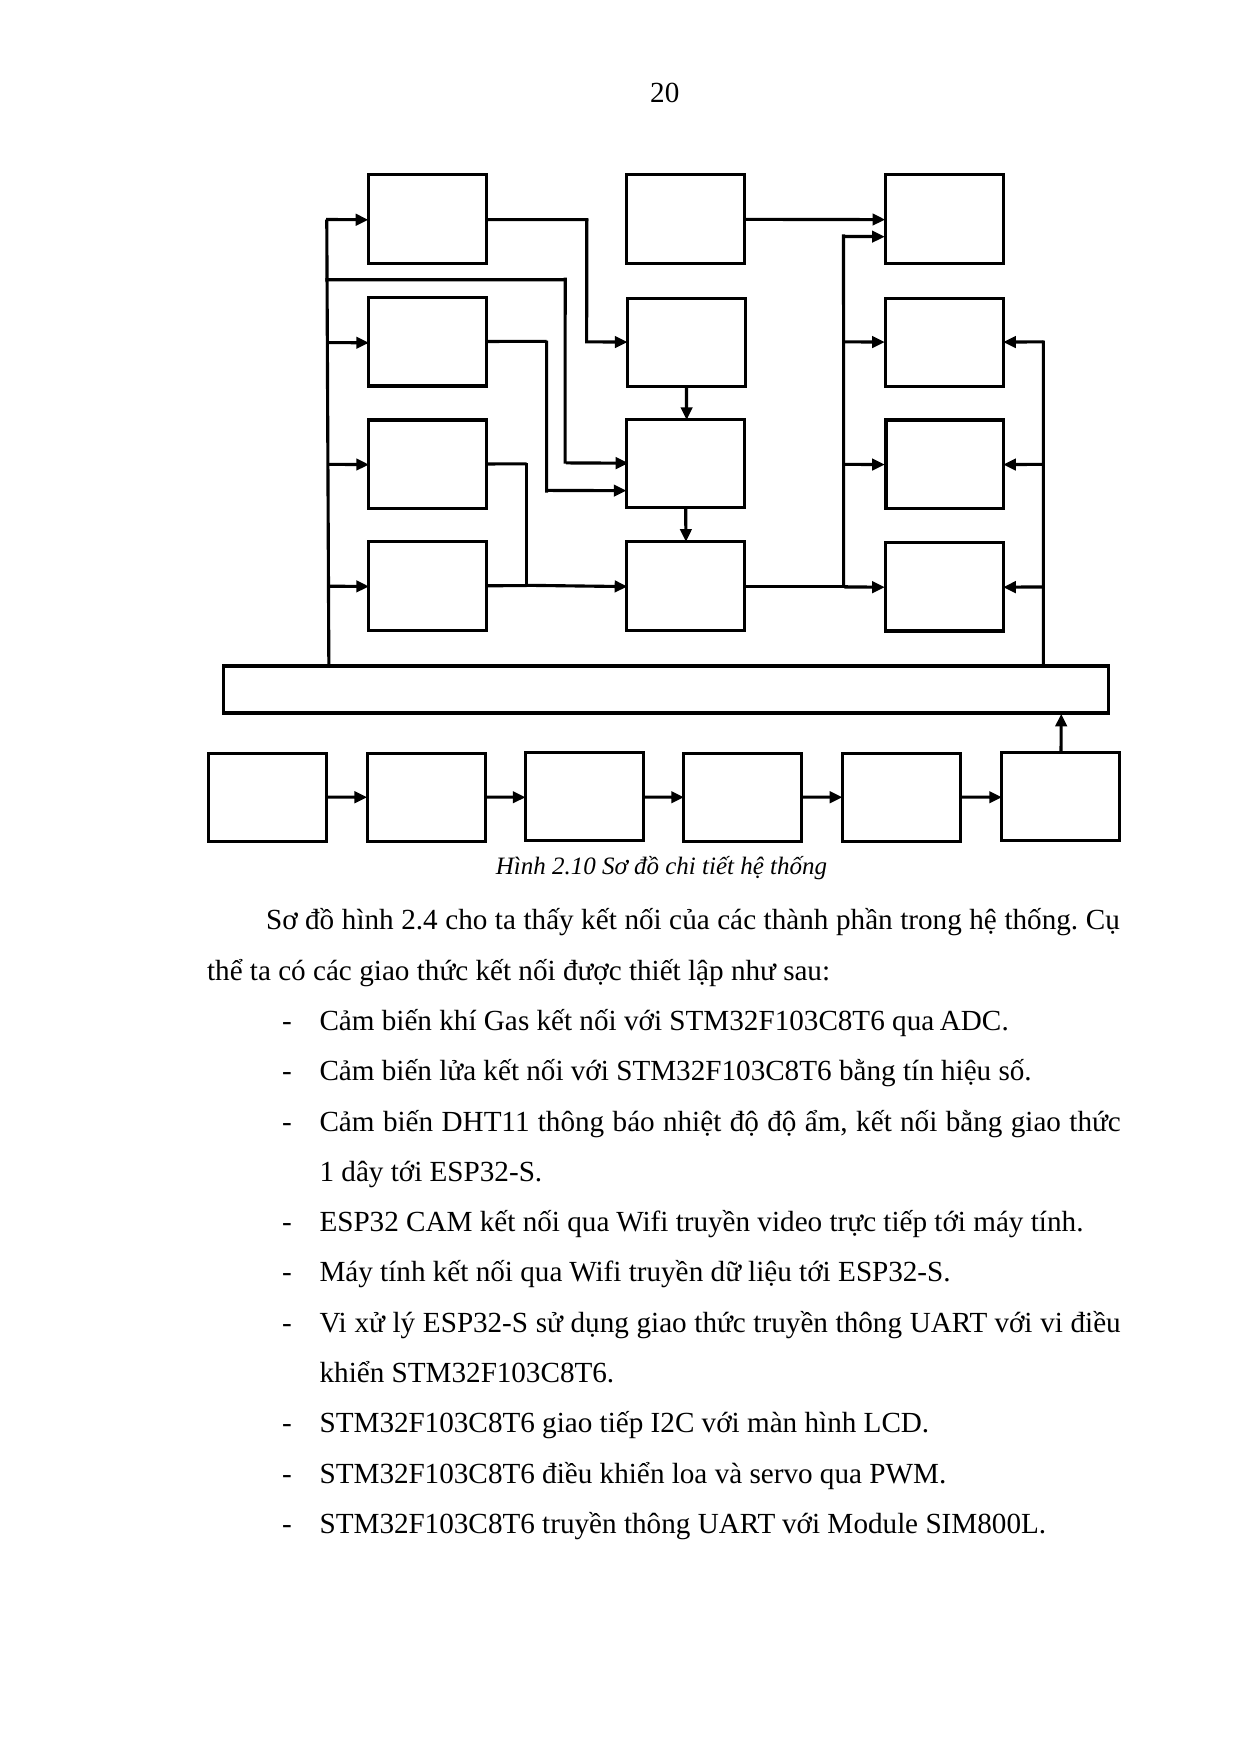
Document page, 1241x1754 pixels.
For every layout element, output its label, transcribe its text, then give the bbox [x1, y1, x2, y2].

list Cảm biến DHT11 thông báo nhiệt độ độ ẩm, kết nối bằng giao thức 1 dây tới ESP32-S. [282, 1104, 1122, 1187]
list STM32F103C8T6 giao tiếp I2C với màn hình LCD. [282, 1406, 1122, 1439]
text Sơ đồ hình 2.4 cho ta thấy kết nối của các thành phần trong hệ thống. Cụ thể ta có các giao thức kết nối được thiết lập như sau: [207, 902, 1122, 986]
list ESP32 CAM kết nối qua Wifi truyền video trực tiếp tới máy tính. [282, 1204, 1122, 1238]
list Vi xử lý ESP32-S sử dụng giao thức truyền thông UART với vi điều khiển STM32F103C8T6. [282, 1305, 1122, 1389]
list Cảm biến khí Gas kết nối với STM32F103C8T6 qua ADC. [282, 1003, 1122, 1037]
list STM32F103C8T6 điều khiển loa và servo qua PWM. [282, 1456, 1122, 1489]
list STM32F103C8T6 truyền thông UART với Module SIM800L. [282, 1506, 1122, 1540]
list Máy tính kết nối qua Wifi truyền dữ liệu tới ESP32-S. [282, 1254, 1122, 1288]
list Cảm biến lửa kết nối với STM32F103C8T6 bằng tín hiệu số. [282, 1053, 1122, 1087]
